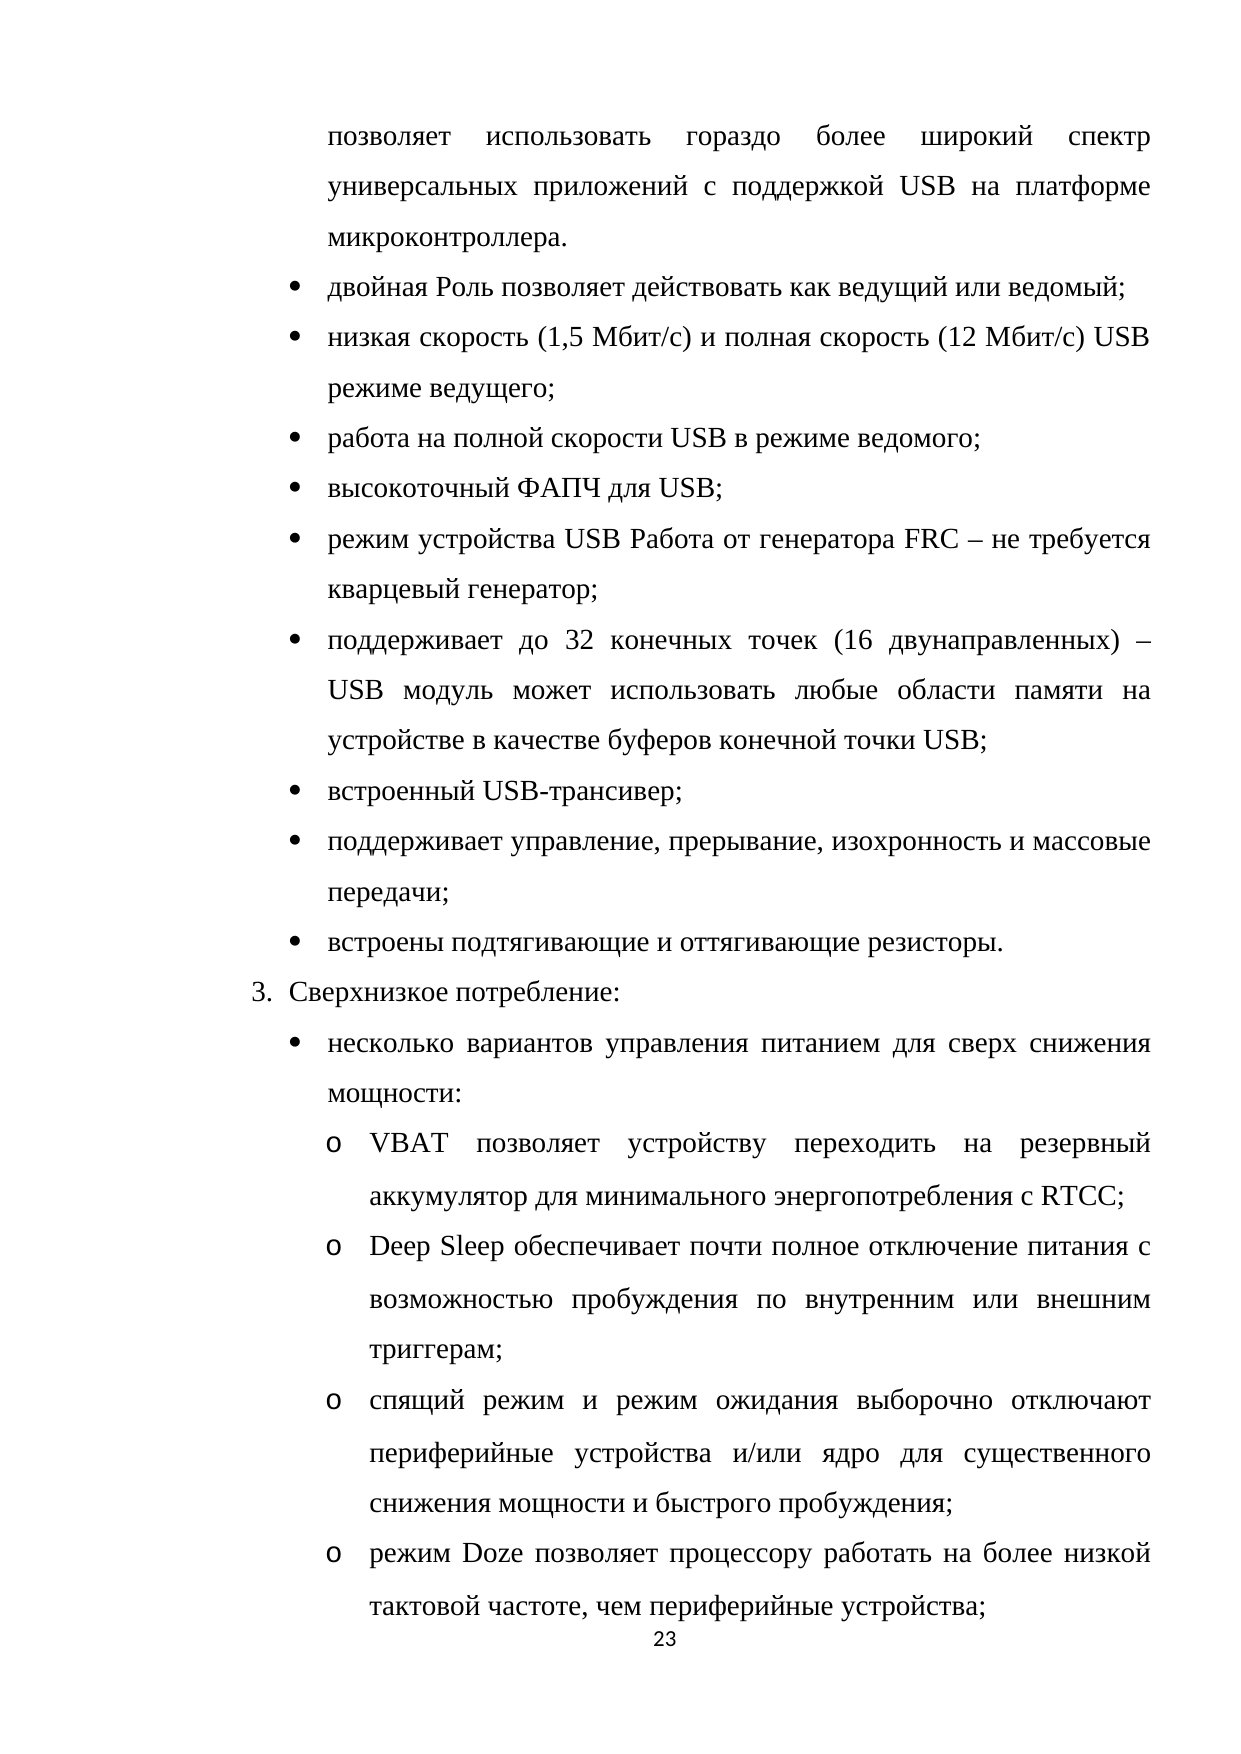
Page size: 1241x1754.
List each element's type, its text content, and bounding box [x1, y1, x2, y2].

list встроены подтягивающие и оттягивающие резисторы. [290, 924, 1152, 958]
list спящий режим и режим ожидания выборочно отключают периферийные устройства и/или ядро для существенного снижения мощности и быстрого пробуждения; [325, 1382, 1152, 1519]
list встроенный USB-трансивер; [290, 773, 1152, 806]
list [290, 118, 1152, 252]
list работа на полной скорости USB в режиме ведомого; [290, 420, 1152, 454]
list Deep Sleep обеспечивает почти полное отключение питания с возможностью пробуждения по внутренним или внешним триггерам; [325, 1228, 1152, 1365]
list несколько вариантов управления питанием для сверх снижения мощности: [290, 1025, 1152, 1109]
list поддерживает до 32 конечных точек (16 двунаправленных) – USB модуль может использовать любые области памяти на устройстве в качестве буферов конечной точки USB; [290, 622, 1152, 756]
list двойная Роль позволяет действовать как ведущий или ведомый; [290, 269, 1152, 303]
list поддерживает управление, прерывание, изохронность и массовые передачи; [290, 823, 1152, 907]
list режим устройства USB Работа от генератора FRC – не требуется кварцевый генератор; [290, 521, 1152, 605]
list низкая скорость (1,5 Мбит/с) и полная скорость (12 Мбит/с) USB режиме ведущего; [290, 319, 1152, 403]
list режим Doze позволяет процессору работать на более низкой тактовой частоте, чем периферийные устройства; [325, 1535, 1152, 1622]
list высокоточный ФАПЧ для USB; [290, 471, 1152, 504]
list VBAT позволяет устройству переходить на резервный аккумулятор для минимального энергопотребления с RTCC; [325, 1125, 1152, 1212]
list Сверхнизкое потребление: [251, 974, 1152, 1008]
